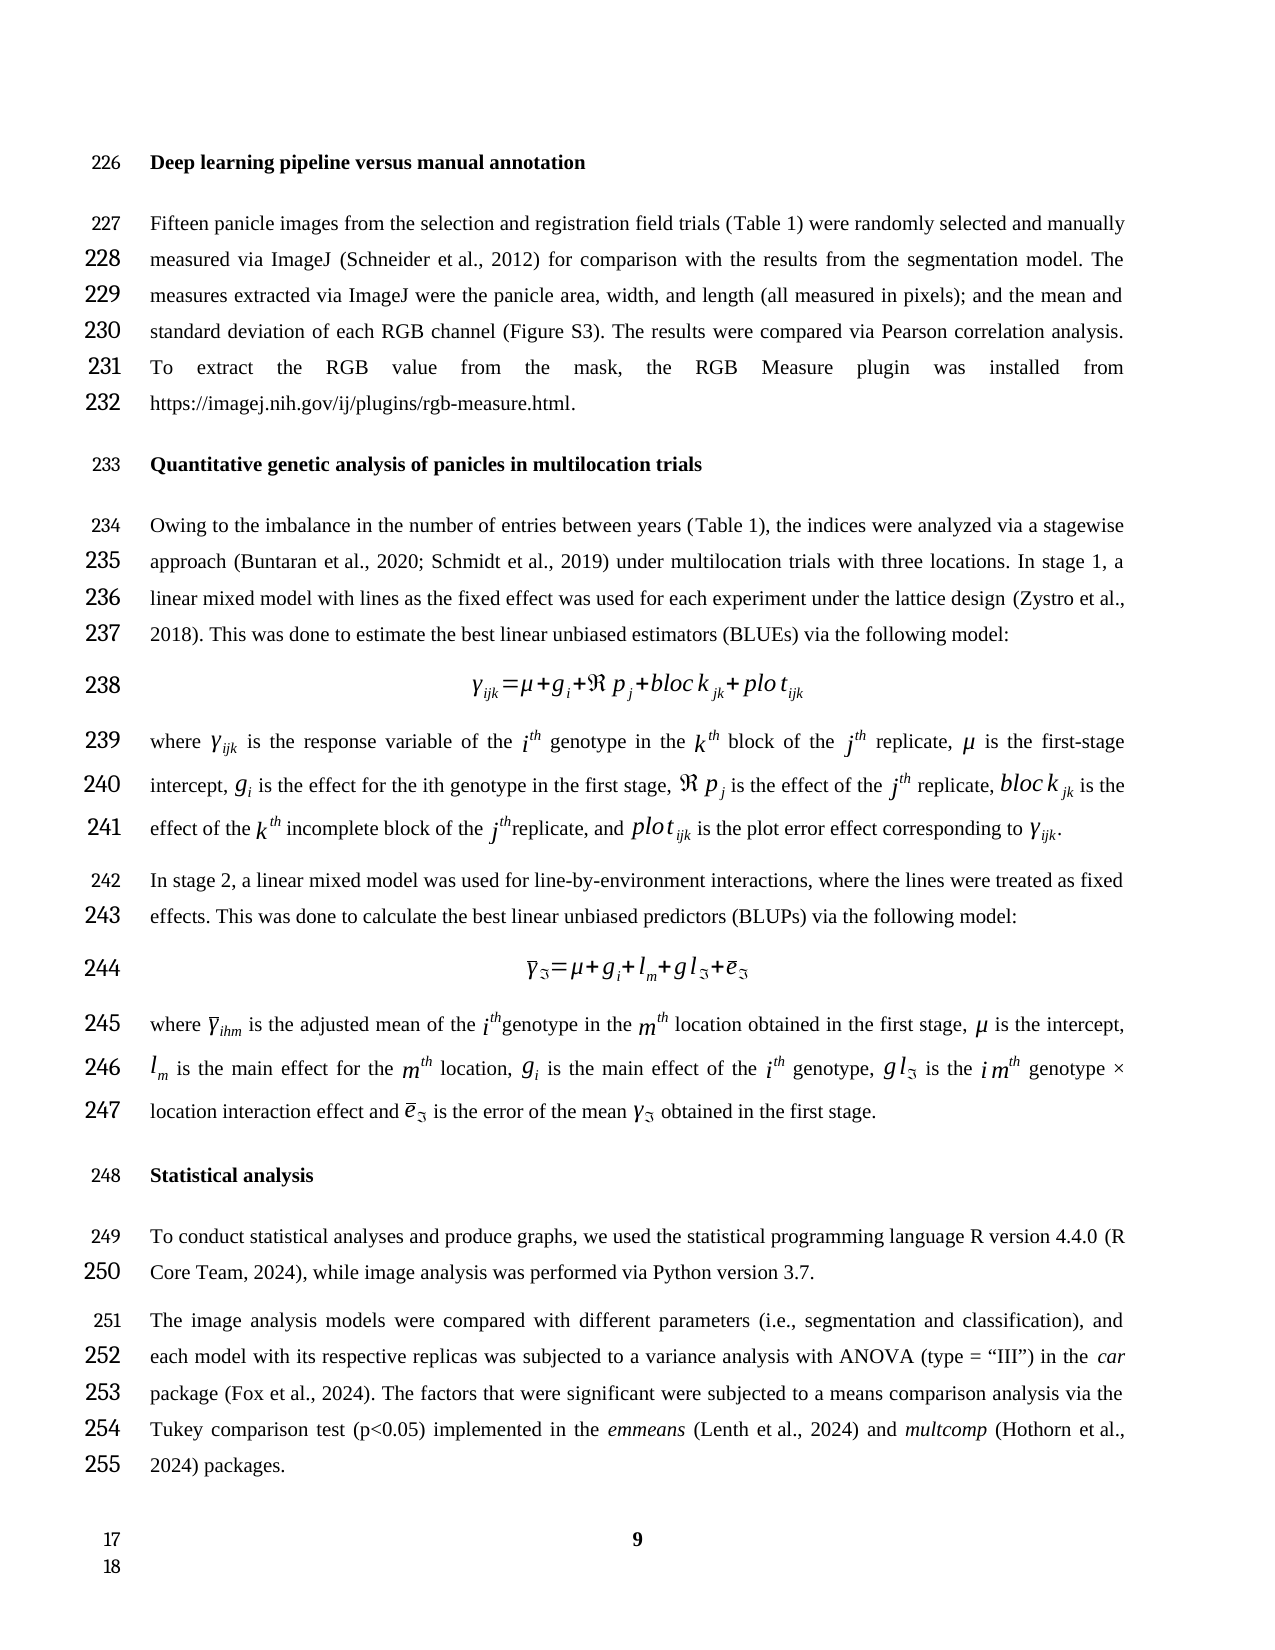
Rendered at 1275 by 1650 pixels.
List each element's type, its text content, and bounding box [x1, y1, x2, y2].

subtitle Statistical analysis [150, 1163, 1125, 1187]
subtitle Deep learning pipeline versus manual annotation [150, 150, 1125, 174]
text To conduct statistical analyses and produce graphs, we used the statistical programming language R version 4.4.0 (R Core Team, 2024), while image analysis was performed via Python version 3.7. [150, 1224, 1125, 1284]
subtitle Quantitative genetic analysis of panicles in multilocation trials [150, 452, 1125, 476]
text In stage 2, a linear mixed model was used for line-by-environment interactions, where the lines were treated as fixed effects. This was done to calculate the best linear unbiased predictors (BLUPs) via the following model: [150, 868, 1125, 928]
text where is the adjusted mean of the genotype in the location obtained in the first stage, is the intercept, is the main effect for the location, is the main effect of the genotype, is the genotype × location interaction effect and is the error of the mean obtained in the first stage. [150, 1009, 1125, 1126]
text Owing to the imbalance in the number of entries between years (Table 1), the indices were analyzed via a stagewise approach (Buntaran et al., 2020; Schmidt et al., 2019) under multilocation trials with three locations. In stage 1, a linear mixed model with lines as the fixed effect was used for each experiment under the lattice design (Zystro et al., 2018). This was done to estimate the best linear unbiased estimators (BLUEs) via the following model: [150, 513, 1125, 646]
text Fifteen panicle images from the selection and registration field trials (Table 1) were randomly selected and manually measured via ImageJ (Schneider et al., 2012) for comparison with the results from the segmentation model. The measures extracted via ImageJ were the panicle area, width, and length (all measured in pixels); and the mean and standard deviation of each RGB channel (Figure S3). The results were compared via Pearson correlation analysis. To extract the RGB value from the mask, the RGB Measure plugin was installed from https://imagej.nih.gov/ij/plugins/rgb-measure.html. [150, 211, 1125, 415]
text where is the response variable of the genotype in the block of the replicate, is the first-stage intercept, is the effect for the ith genotype in the first stage, is the effect of the replicate, is the effect of the incomplete block of the replicate, and is the plot error effect corresponding to . [150, 726, 1125, 844]
text The image analysis models were compared with different parameters (i.e., segmentation and classification), and each model with its respective replicas was subjected to a variance analysis with ANOVA (type = “III”) in the car package (Fox et al., 2024). The factors that were significant were subjected to a means comparison analysis via the Tukey comparison test (p<0.05) implemented in the emmeans (Lenth et al., 2024) and multcomp (Hothorn et al., 2024) packages. [150, 1308, 1125, 1477]
